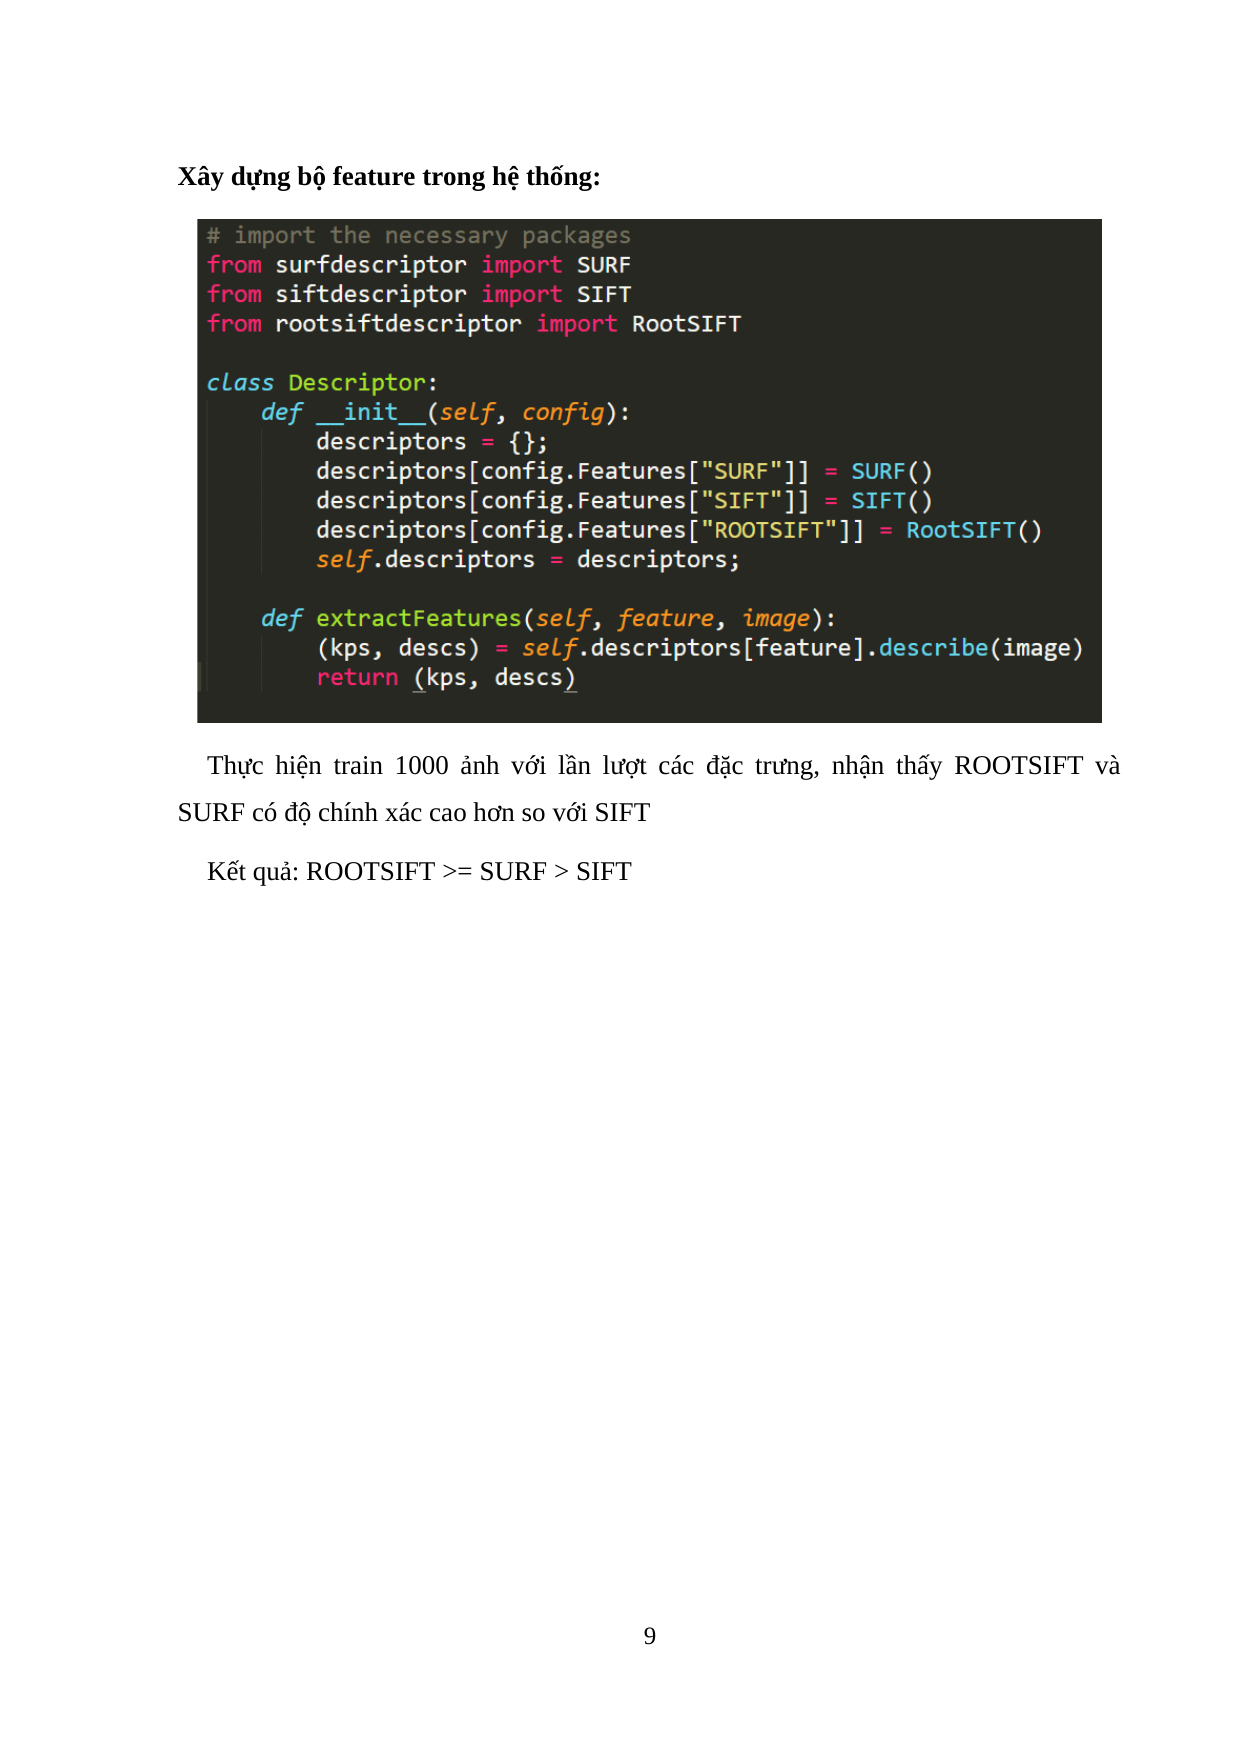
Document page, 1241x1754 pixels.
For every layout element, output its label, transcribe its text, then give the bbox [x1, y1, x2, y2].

picture [197, 219, 1102, 723]
text Xây dựng bộ feature trong hệ thống: [177, 160, 1122, 191]
text Kết quả: ROOTSIFT >= SURF > SIFT [207, 855, 1122, 886]
text Thực hiện train 1000 ảnh với lần lượt các đặc trưng, nhận thấy ROOTSIFT và SURF có độ chính xác cao hơn so với SIFT [177, 749, 1122, 827]
